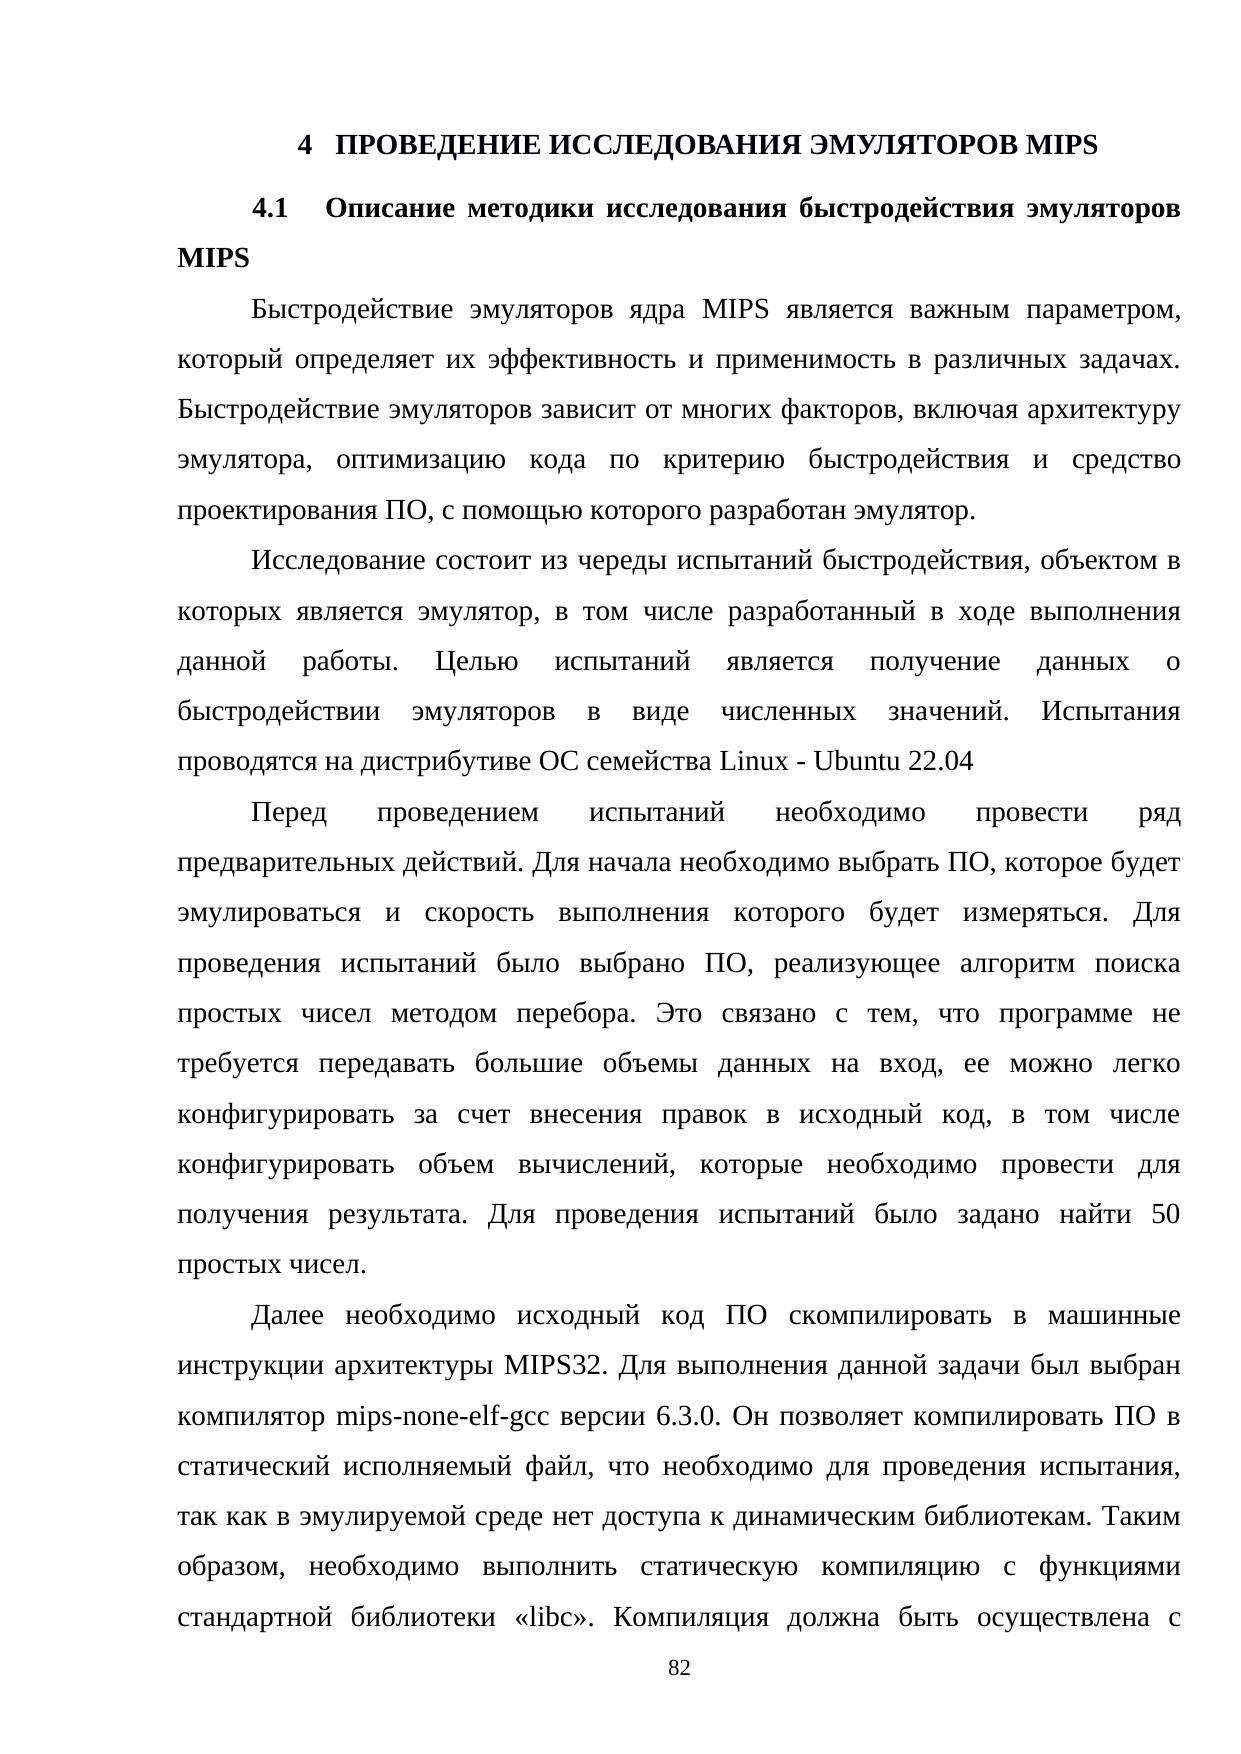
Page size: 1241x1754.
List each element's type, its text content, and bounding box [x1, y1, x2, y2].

text Исследование состоит из череды испытаний быстродействия, объектом в которых является эмулятор, в том числе разработанный в ходе выполнения данной работы. Целью испытаний является получение данных о быстродействии эмуляторов в виде численных значений. Испытания проводятся на дистрибутиве ОС семейства Linux - Ubuntu 22.04 [177, 542, 1182, 777]
subtitle Описание методики исследования быстродействия эмуляторов MIPS [177, 190, 1182, 274]
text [177, 1297, 1182, 1632]
text Быстродействие эмуляторов ядра MIPS является важным параметром, который определяет их эффективность и применимость в различных задачах. Быстродействие эмуляторов зависит от многих факторов, включая архитектуру эмулятора, оптимизацию кода по критерию быстродействия и средство проектирования ПО, с помощью которого разработан эмулятор. [177, 291, 1182, 526]
text Перед проведением испытаний необходимо провести ряд предварительных действий. Для начала необходимо выбрать ПО, которое будет эмулироваться и скорость выполнения которого будет измеряться. Для проведения испытаний было выбрано ПО, реализующее алгоритм поиска простых чисел методом перебора. Это связано с тем, что программе не требуется передавать большие объемы данных на вход, ее можно легко конфигурировать за счет внесения правок в исходный код, в том числе конфигурировать объем вычислений, которые необходимо провести для получения результата. Для проведения испытаний было задано найти 50 простых чисел. [177, 794, 1182, 1280]
subtitle ПРОВЕДЕНИЕ ИССЛЕДОВАНИЯ ЭМУЛЯТОРОВ MIPS [214, 127, 1182, 161]
